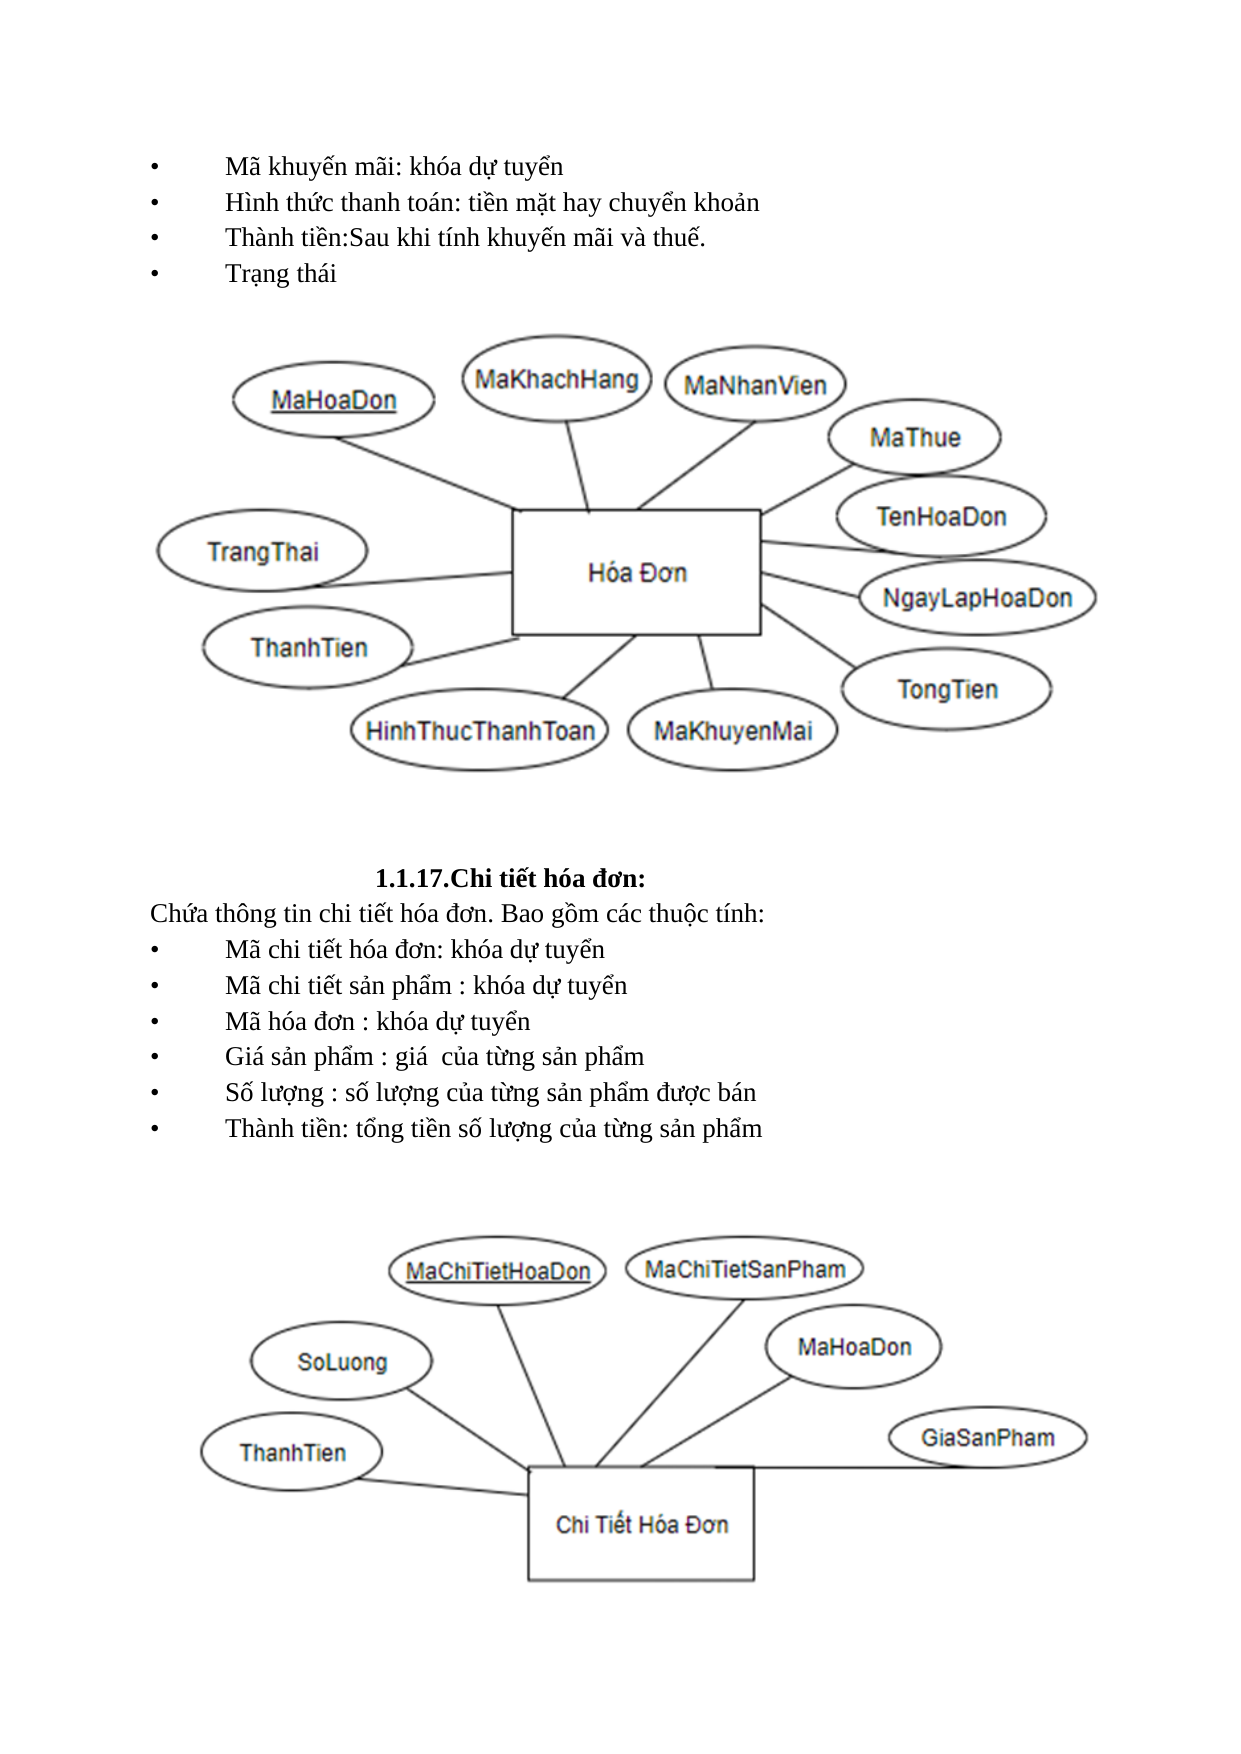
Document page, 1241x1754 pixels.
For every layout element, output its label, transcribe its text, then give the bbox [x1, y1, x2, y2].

picture [150, 328, 1107, 786]
text • Mã khuyến mãi: khóa dự tuyển [150, 150, 1090, 181]
picture [150, 1219, 1097, 1588]
text • Số lượng : số lượng của từng sản phẩm được bán [150, 1076, 1090, 1107]
text • Trạng thái [150, 257, 1090, 288]
subtitle 1.1.17. Chi tiết hóa đơn: [300, 862, 1090, 893]
text • Mã hóa đơn : khóa dự tuyển [150, 1005, 1090, 1036]
text • Mã chi tiết sản phẩm : khóa dự tuyển [150, 969, 1090, 1000]
text • Thành tiền: tổng tiền số lượng của từng sản phẩm [150, 1112, 1090, 1143]
text • Hình thức thanh toán: tiền mặt hay chuyển khoản [150, 186, 1090, 217]
text • Mã chi tiết hóa đơn: khóa dự tuyển [150, 933, 1090, 964]
text • Thành tiền:Sau khi tính khuyến mãi và thuế. [150, 221, 1090, 253]
text • Giá sản phẩm : giá của từng sản phẩm [150, 1041, 1090, 1072]
text Chứa thông tin chi tiết hóa đơn. Bao gồm các thuộc tính: [150, 898, 1090, 929]
